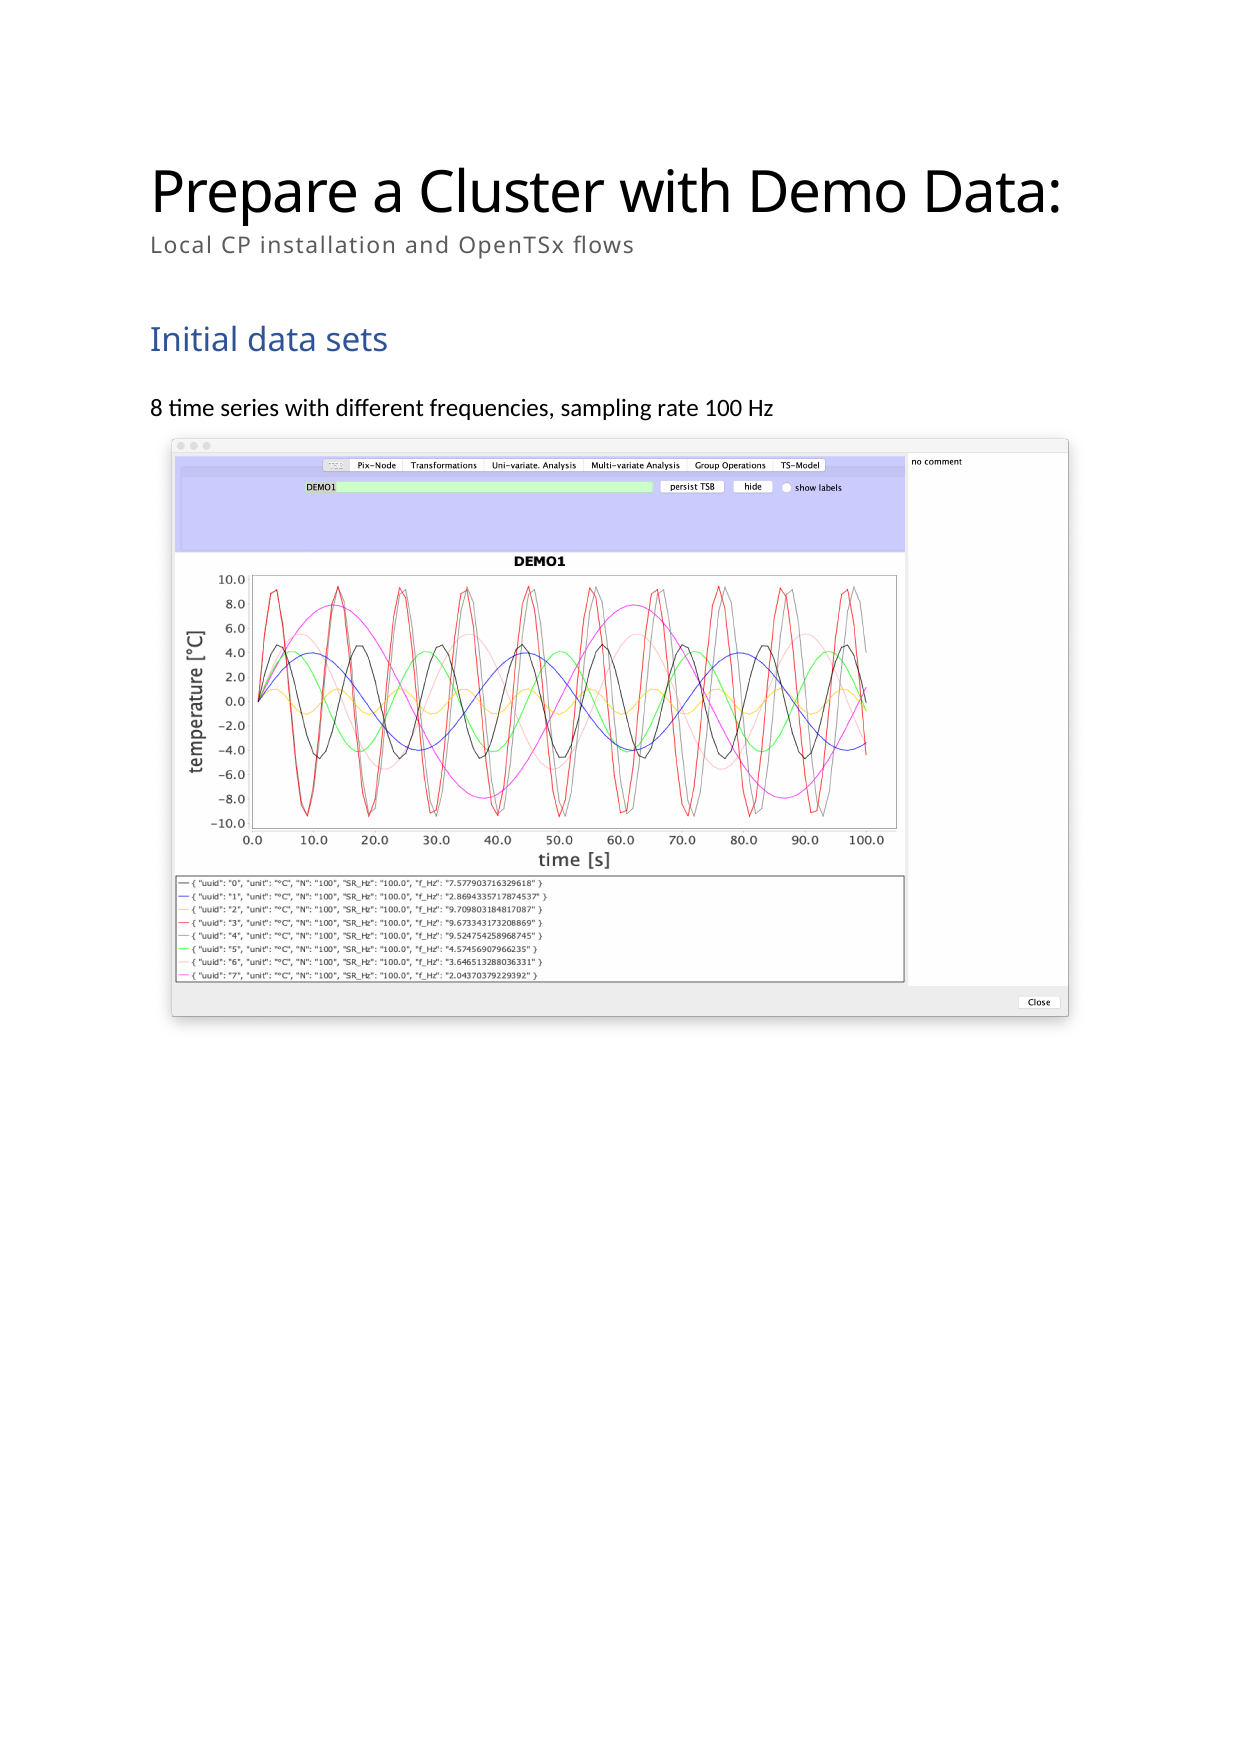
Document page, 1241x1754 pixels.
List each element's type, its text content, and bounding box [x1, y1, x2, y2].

title Prepare a Cluster with Demo Data: Local CP installation and OpenTSx flows [150, 150, 1090, 261]
text 8 time series with different frequencies, sampling rate 100 Hz [150, 392, 1090, 422]
picture [150, 422, 1090, 1043]
subtitle Initial data sets [150, 316, 1090, 362]
